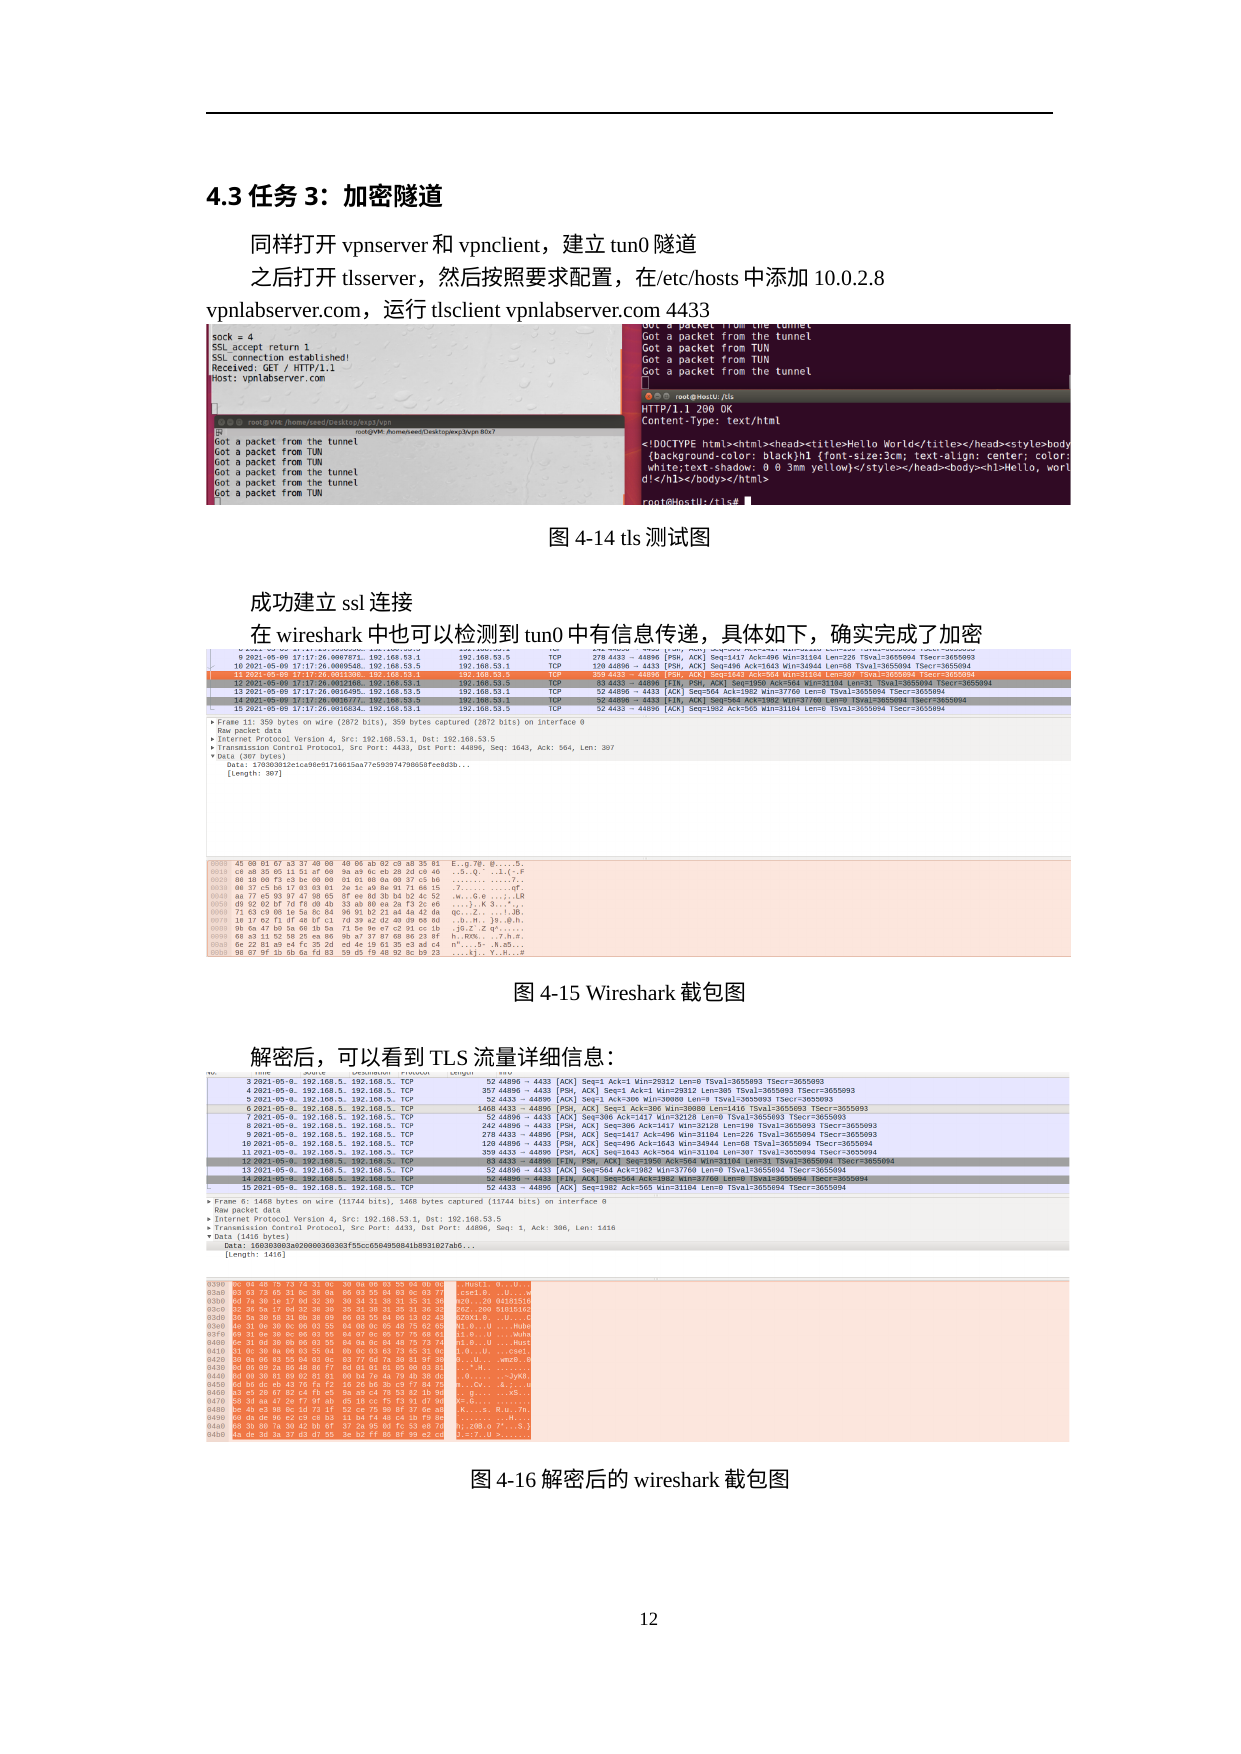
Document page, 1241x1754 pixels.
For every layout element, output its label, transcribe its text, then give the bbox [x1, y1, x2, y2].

picture [206, 324, 1071, 505]
picture [206, 1072, 1070, 1442]
picture [206, 649, 1071, 957]
text 同样打开vpnserver和vpnclient，建立tun0隧道 [206, 227, 1053, 259]
text 图4-15 Wireshark截包图 [206, 974, 1053, 1007]
text 图4-14 tls测试图 [206, 519, 1053, 552]
text 成功建立ssl连接 [206, 584, 1053, 617]
text 之后打开tlsserver，然后按照要求配置，在/etc/hosts中添加10.0.2.8 vpnlabserver.com，运行tlsclient vpnlabserver.com 4433 [206, 259, 1053, 324]
text 解密后，可以看到TLS 流量详细信息： [206, 1039, 1053, 1072]
text 4.3 任务 3：加密隧道 [206, 162, 1053, 227]
text 图4-16 解密后的wireshark截包图 [206, 1462, 1053, 1494]
text 在wireshark中也可以检测到tun0中有信息传递，具体如下，确实完成了加密 [206, 617, 1053, 649]
